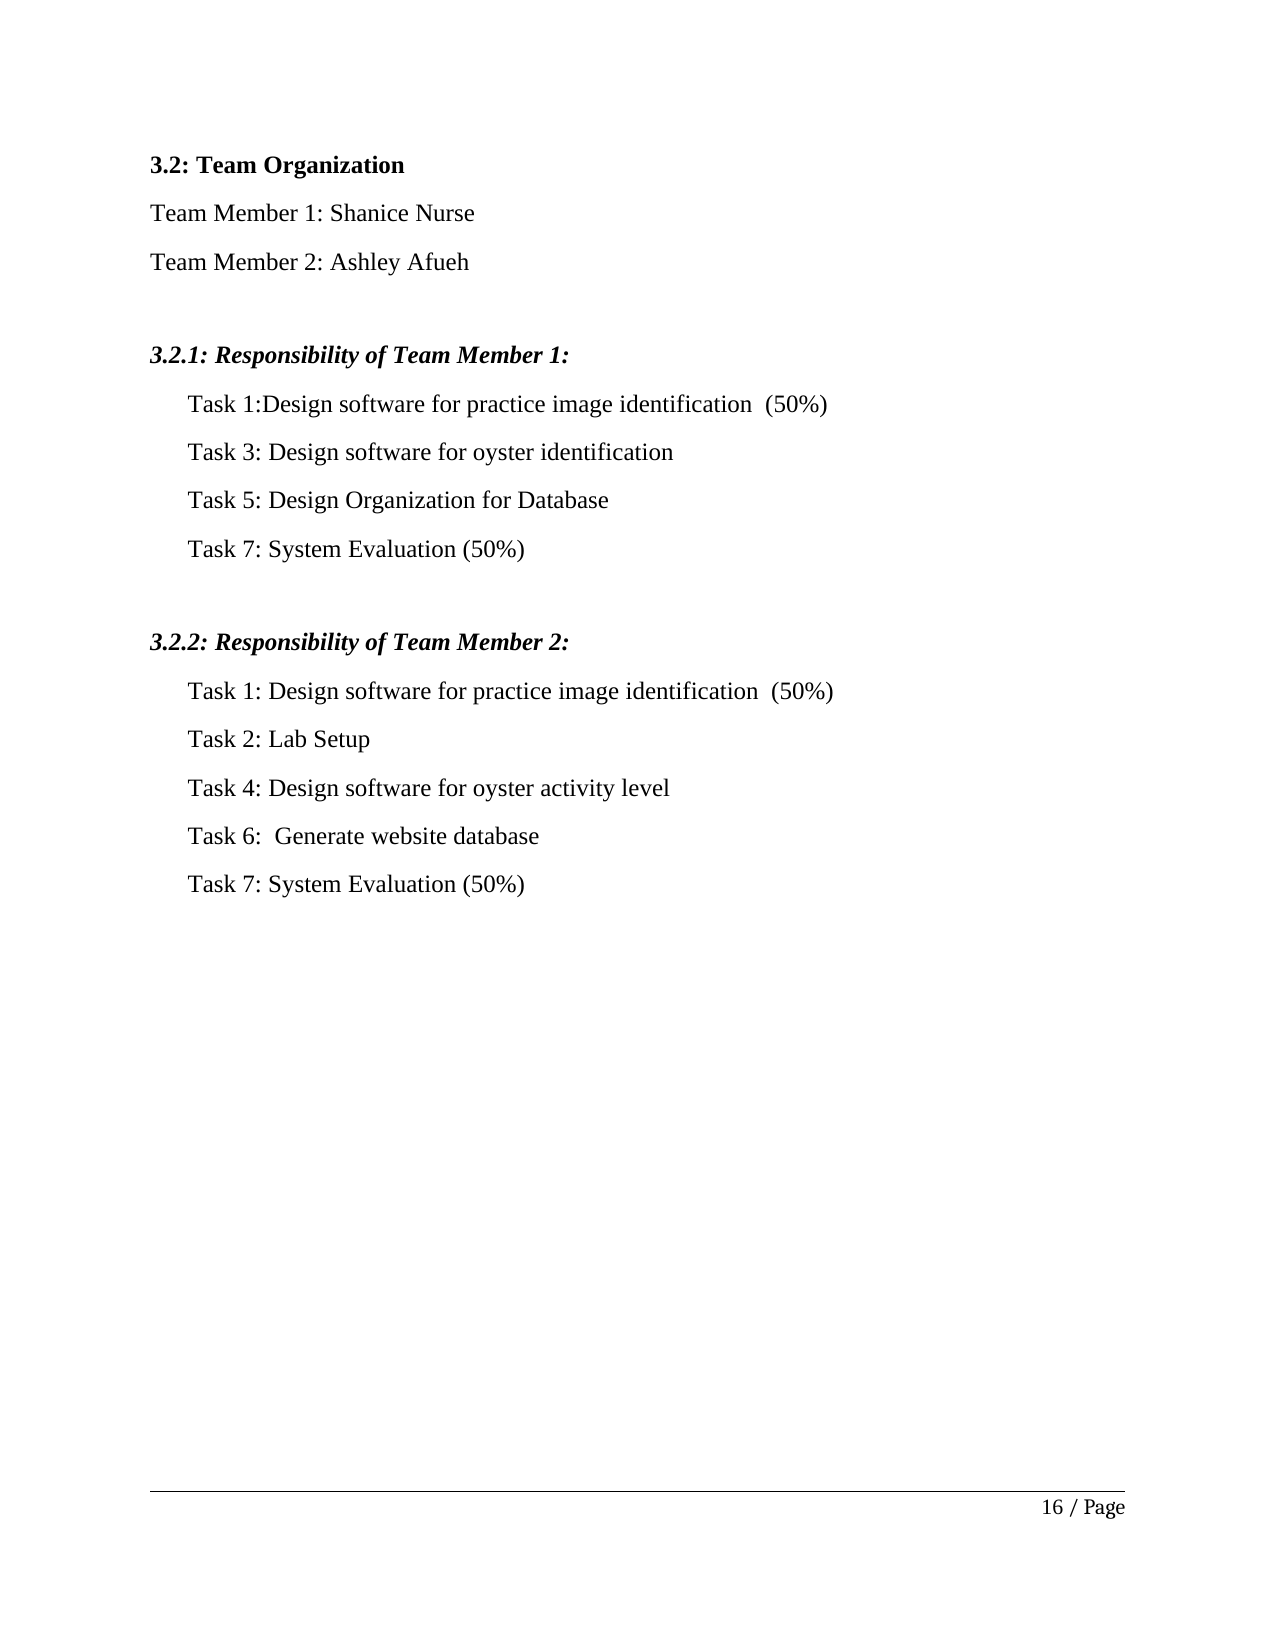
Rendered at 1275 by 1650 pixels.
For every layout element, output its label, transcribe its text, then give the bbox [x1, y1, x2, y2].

text Task 7: System Evaluation (50%) [150, 869, 1125, 898]
text 3.2: Team Organization [150, 150, 1125, 179]
text Task 5: Design Organization for Database [150, 486, 1125, 514]
text Task 7: System Evaluation (50%) [150, 534, 1125, 563]
text Task 4: Design software for oyster activity level [150, 773, 1125, 801]
text 3.2.2: Responsibility of Team Member 2: [150, 627, 1125, 656]
text Task 3: Design software for oyster identification [150, 437, 1125, 466]
text Team Member 2: Ashley Afueh [150, 247, 1125, 276]
text Task 2: Lab Setup [150, 724, 1125, 753]
text Team Member 1: Shanice Nurse [150, 198, 1125, 227]
text Task 6: Generate website database [150, 821, 1125, 850]
text Task 1:Design software for practice image identification (50%) [150, 389, 1125, 417]
text 3.2.1: Responsibility of Team Member 1: [150, 340, 1125, 369]
text Task 1: Design software for practice image identification (50%) [150, 676, 1125, 704]
